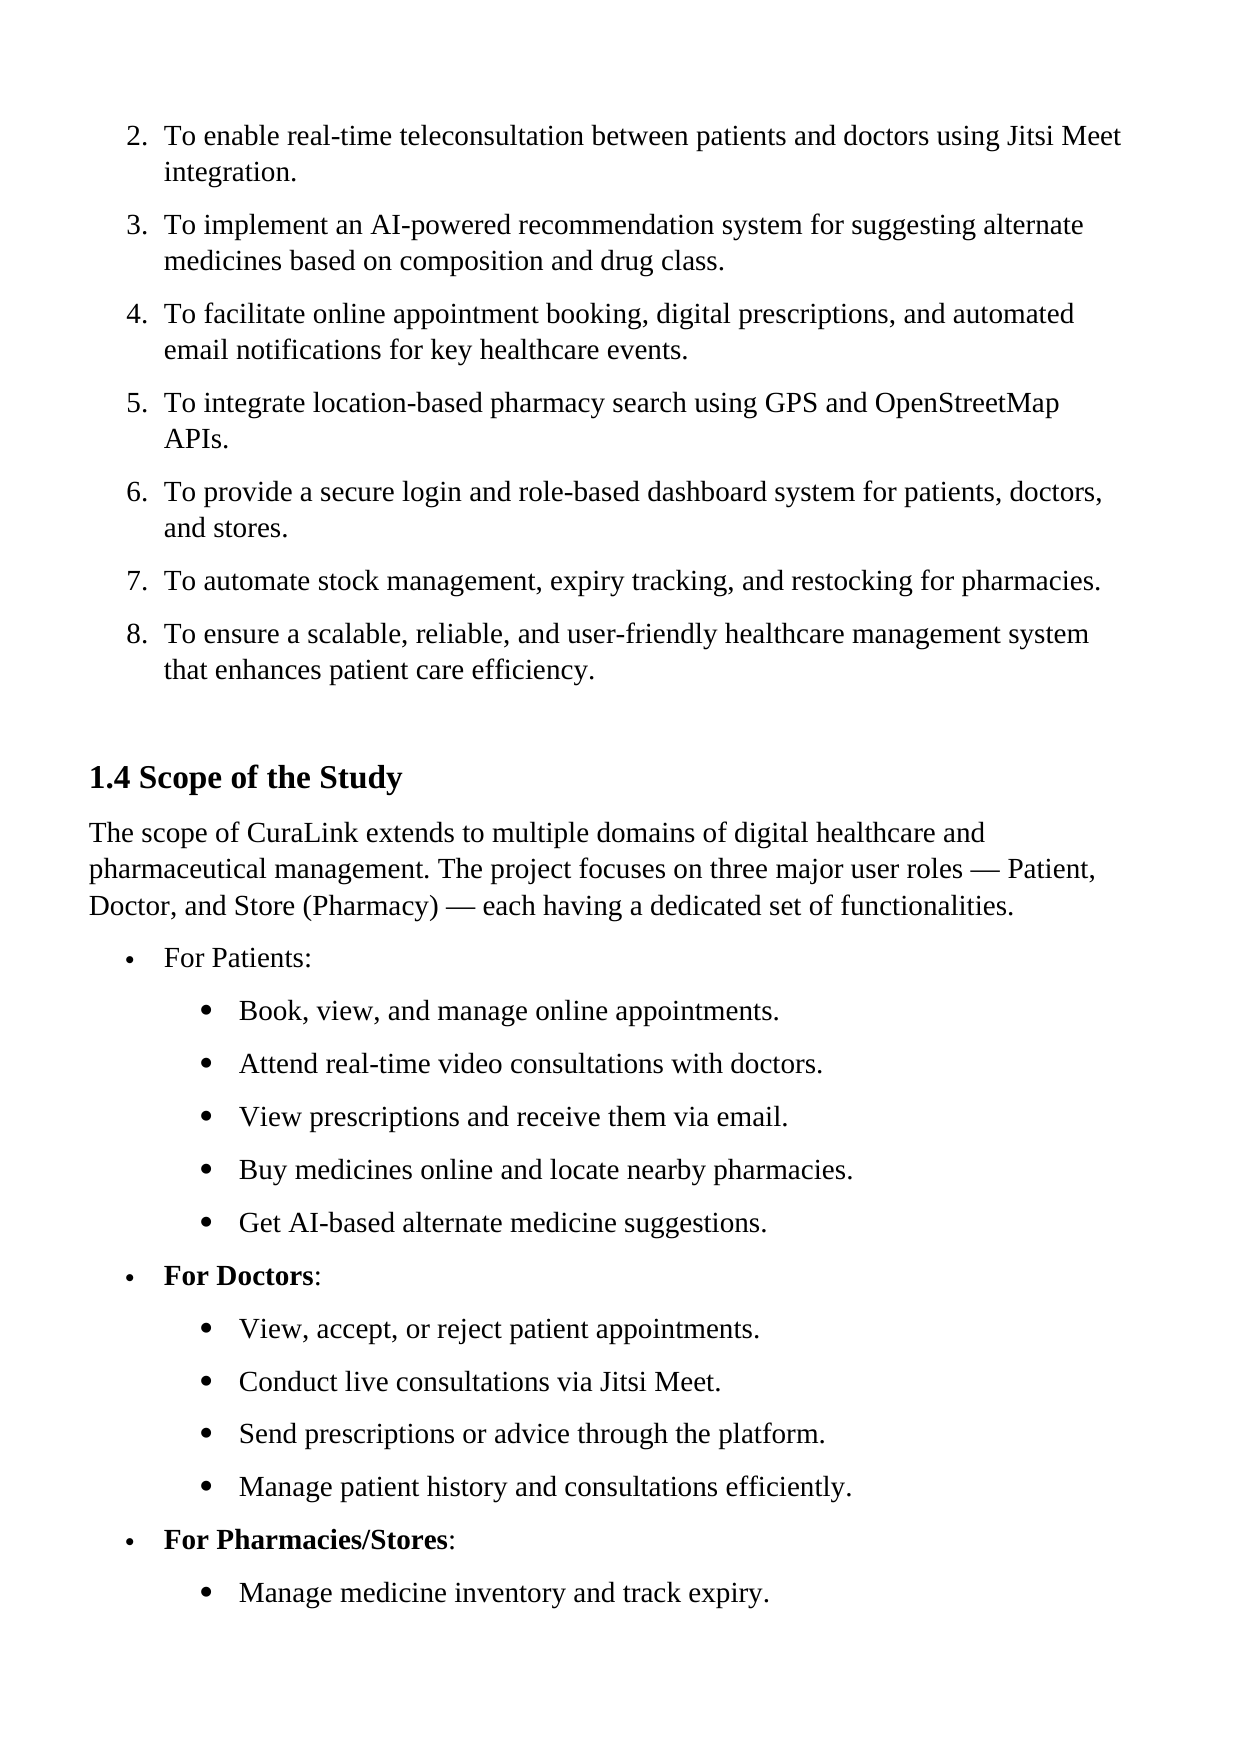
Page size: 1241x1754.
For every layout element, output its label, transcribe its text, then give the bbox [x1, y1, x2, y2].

list Manage patient history and consultations efficiently. [201, 1469, 1122, 1503]
list Send prescriptions or advice through the platform. [201, 1417, 1122, 1450]
list Manage medicine inventory and track expiry. [201, 1575, 1122, 1609]
list For Doctors: [126, 1258, 1122, 1292]
list To enable real-time teleconsultation between patients and doctors using Jitsi Meet integration. [126, 118, 1122, 188]
list Book, view, and manage online appointments. [201, 993, 1122, 1027]
list Get AI-based alternate medicine suggestions. [201, 1205, 1122, 1239]
list To implement an AI-powered recommendation system for suggesting alternate medicines based on composition and drug class. [126, 207, 1122, 277]
text 1.4 Scope of the Study [89, 757, 1122, 796]
list View, accept, or reject patient appointments. [201, 1311, 1122, 1344]
list To ensure a scalable, reliable, and user-friendly healthcare management system that enhances patient care efficiency. [126, 616, 1122, 685]
list For Pharmacies/Stores: [126, 1522, 1122, 1556]
list To facilitate online appointment booking, digital prescriptions, and automated email notifications for key healthcare events. [126, 296, 1122, 366]
list Conduct live consultations via Jitsi Meet. [201, 1364, 1122, 1397]
list To automate stock management, expiry tracking, and restocking for pharmacies. [126, 563, 1122, 596]
text The scope of CuraLink extends to multiple domains of digital healthcare and pharmaceutical management. The project focuses on three major user roles — Patient, Doctor, and Store (Pharmacy) — each having a dedicated set of functionalities. [89, 816, 1122, 921]
list To integrate location-based pharmacy search using GPS and OpenStreetMap APIs. [126, 385, 1122, 455]
list For Patients: [126, 941, 1122, 974]
list Attend real-time video consultations with doctors. [201, 1046, 1122, 1080]
list To provide a secure login and role-based dashboard system for patients, doctors, and stores. [126, 474, 1122, 544]
list Buy medicines online and locate nearby pharmacies. [201, 1152, 1122, 1186]
list View prescriptions and receive them via email. [201, 1099, 1122, 1133]
